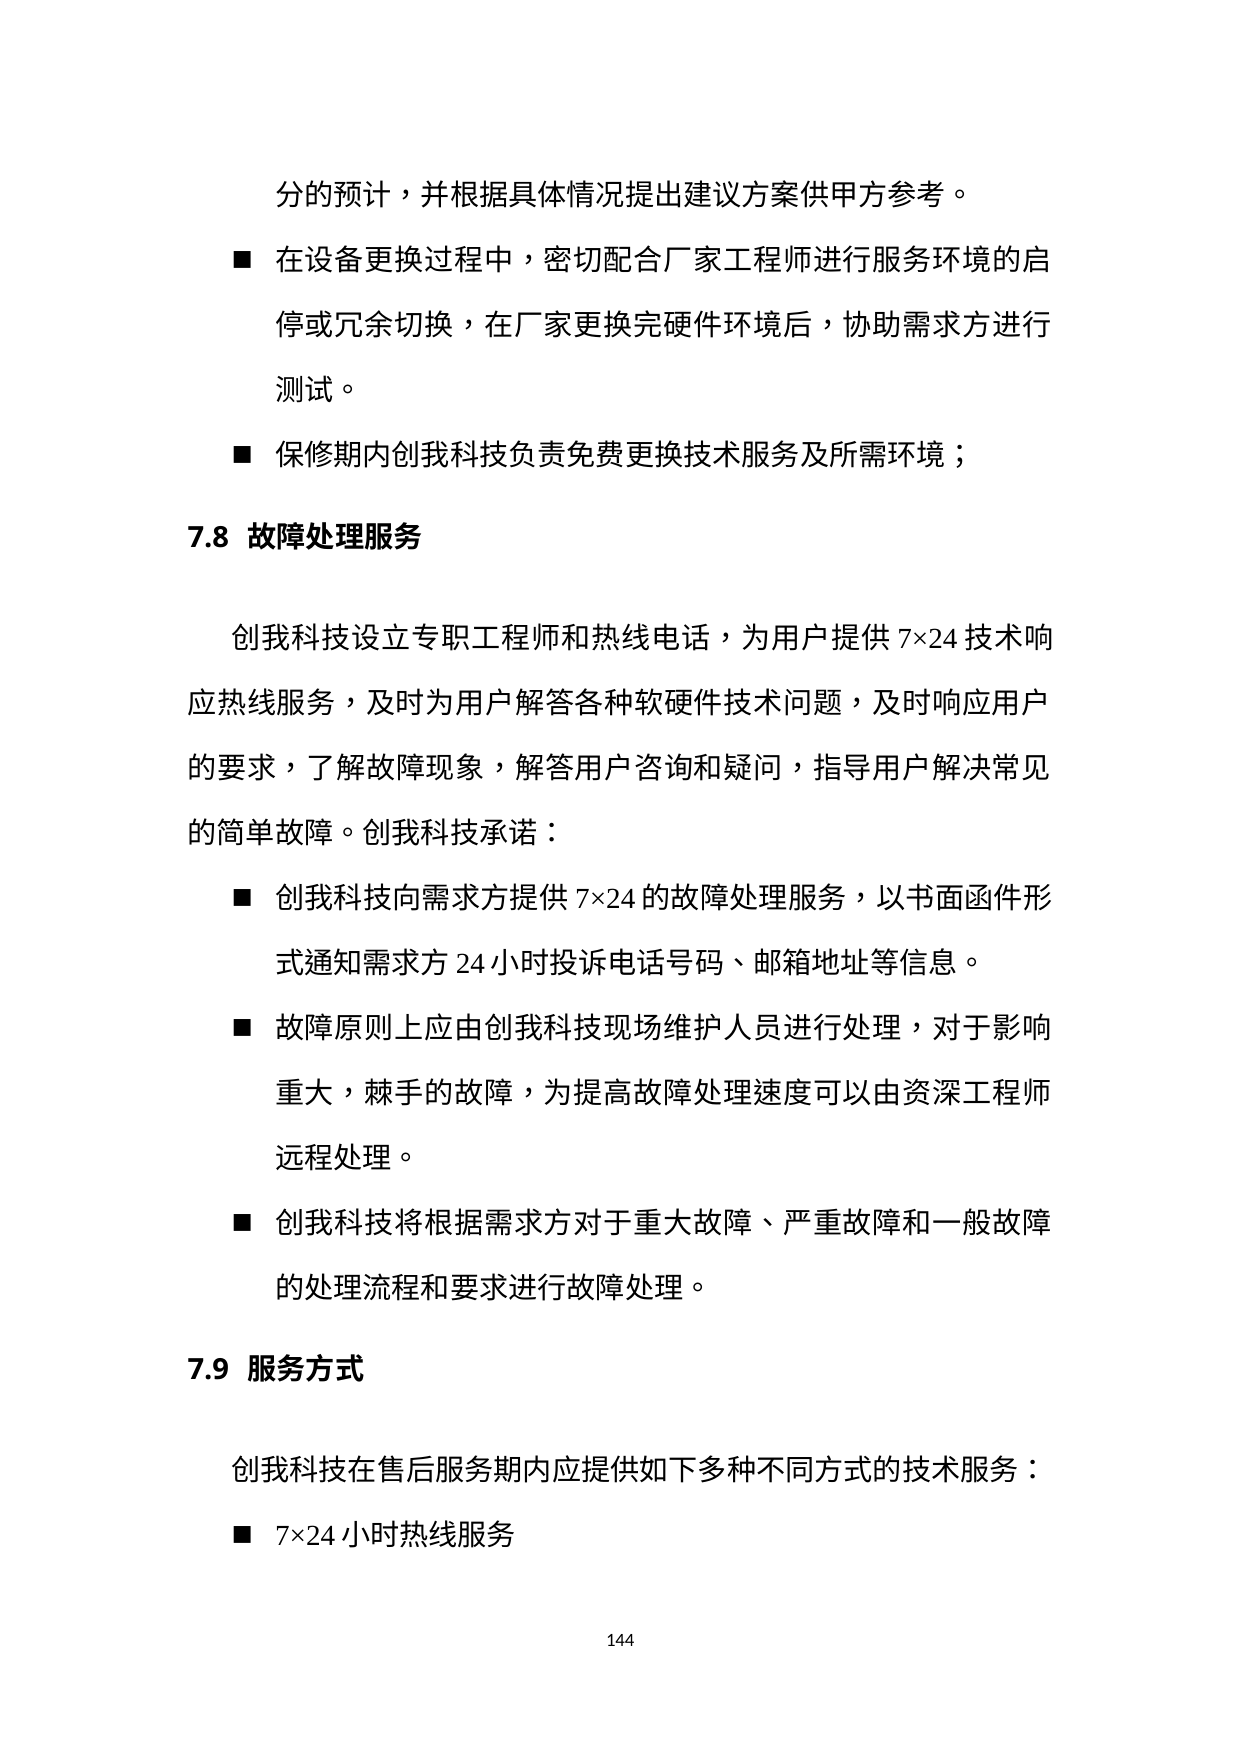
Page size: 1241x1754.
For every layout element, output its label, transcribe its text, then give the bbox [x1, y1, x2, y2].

list 创我科技将根据需求方对于重大故障、严重故障和一般故障的处理流程和要求进行故障处理。 [231, 1189, 1053, 1319]
subtitle 服务方式 [187, 1336, 1053, 1401]
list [231, 162, 1053, 227]
subtitle 故障处理服务 [187, 503, 1053, 568]
list 在设备更换过程中，密切配合厂家工程师进行服务环境的启停或冗余切换，在厂家更换完硬件环境后，协助需求方进行测试。 [231, 227, 1053, 422]
list 7×24小时热线服务 [231, 1502, 1053, 1567]
list 故障原则上应由创我科技现场维护人员进行处理，对于影响重大，棘手的故障，为提高故障处理速度可以由资深工程师远程处理。 [231, 994, 1053, 1189]
list 创我科技向需求方提供7×24的故障处理服务，以书面函件形式通知需求方24小时投诉电话号码、邮箱地址等信息。 [231, 864, 1053, 994]
text 创我科技在售后服务期内应提供如下多种不同方式的技术服务： [187, 1437, 1053, 1502]
list 保修期内创我科技负责免费更换技术服务及所需环境； [231, 422, 1053, 487]
text 创我科技设立专职工程师和热线电话，为用户提供7×24技术响应热线服务，及时为用户解答各种软硬件技术问题，及时响应用户的要求，了解故障现象，解答用户咨询和疑问，指导用户解决常见的简单故障。创我科技承诺： [187, 604, 1053, 864]
